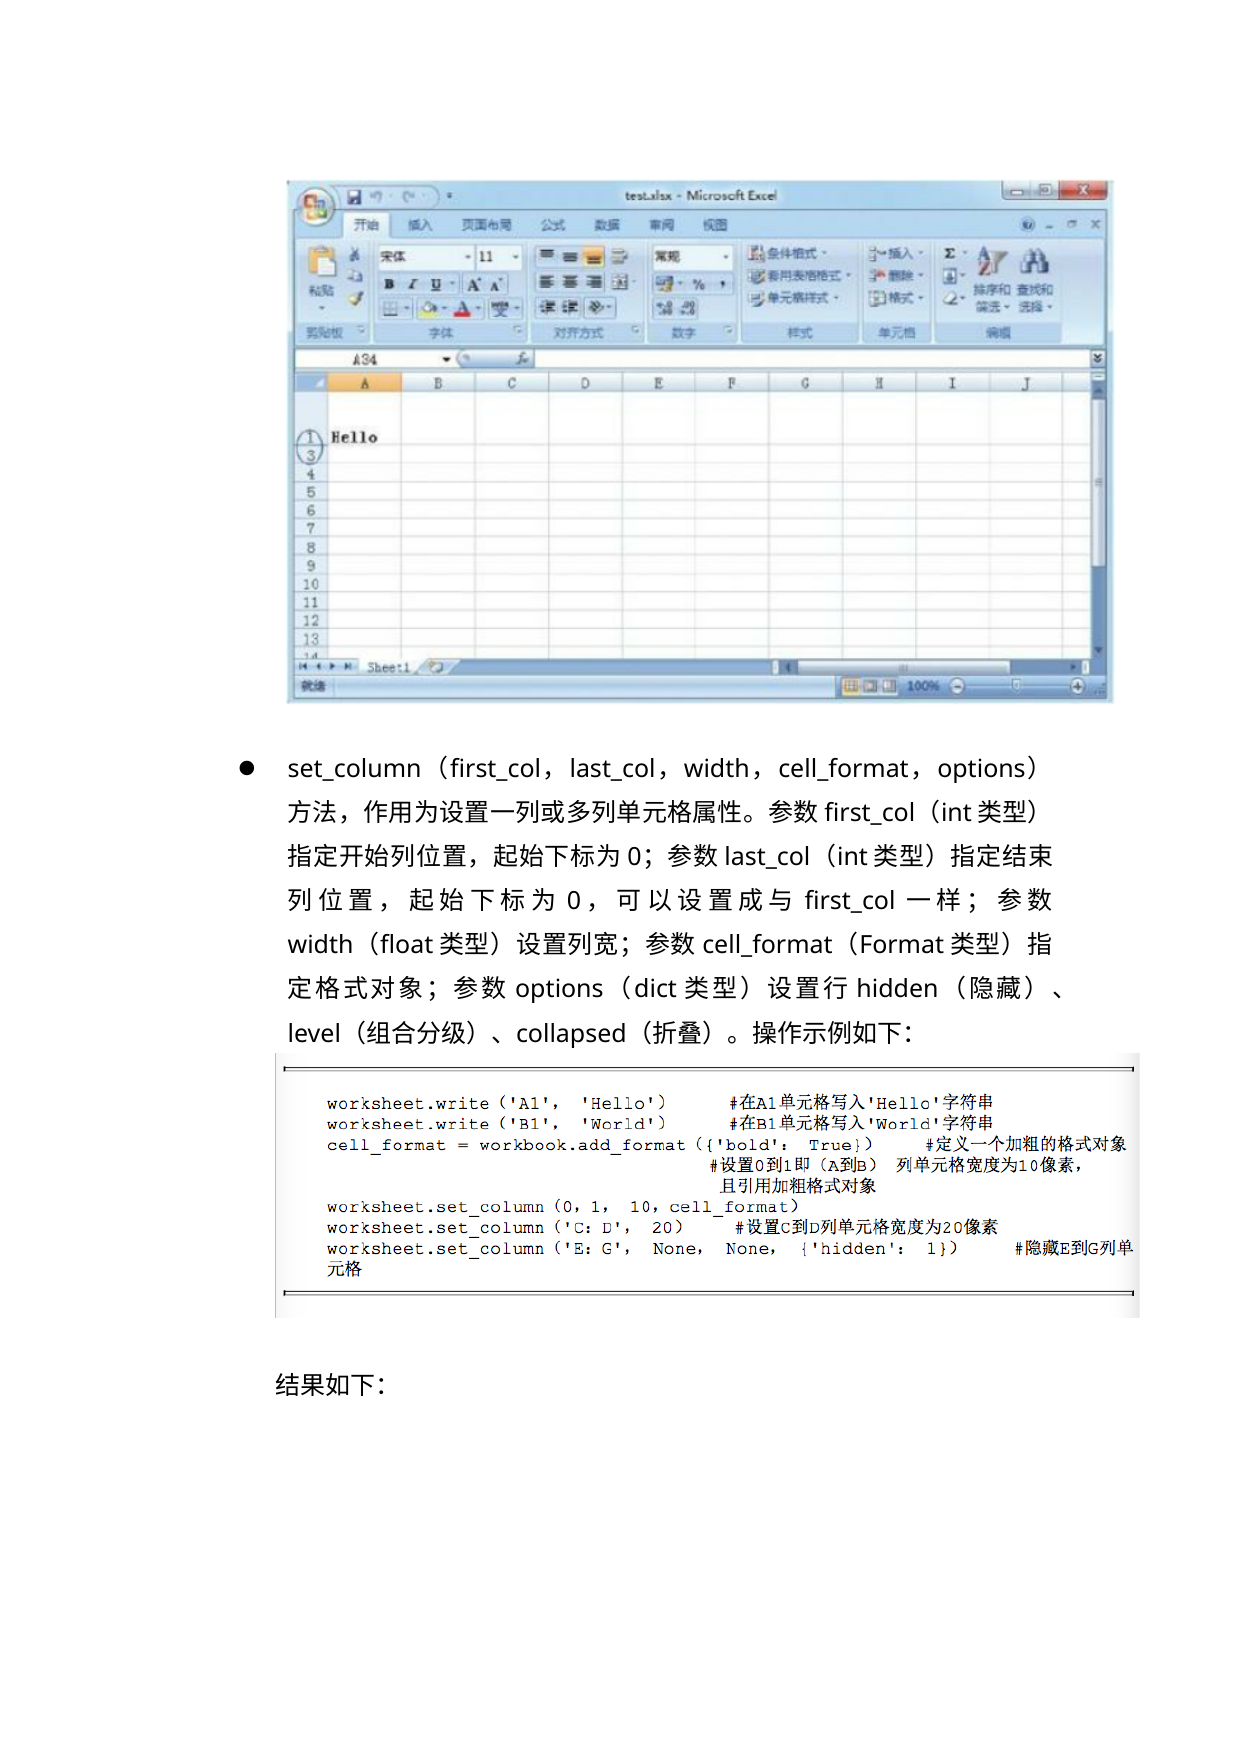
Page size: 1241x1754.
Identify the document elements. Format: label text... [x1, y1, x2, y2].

list set_column（first_col，last_col，width，cell_format，options）方法，作用为设置一列或多列单元格属性。参数first_col（int类型）指定开始列位置，起始下标为0；参数last_col（int类型）指定结束列位置，起始下标为0，可以设置成与first_col一样；参数width（float类型）设置列宽；参数cell_format（Format类型）指定格式对象；参数options（dict类型）设置行hidden（隐藏）、level（组合分级）、collapsed（折叠）。操作示例如下： [237, 745, 1053, 1053]
picture [275, 172, 1140, 708]
picture [275, 1053, 1140, 1318]
list 结果如下： [237, 1362, 1053, 1406]
